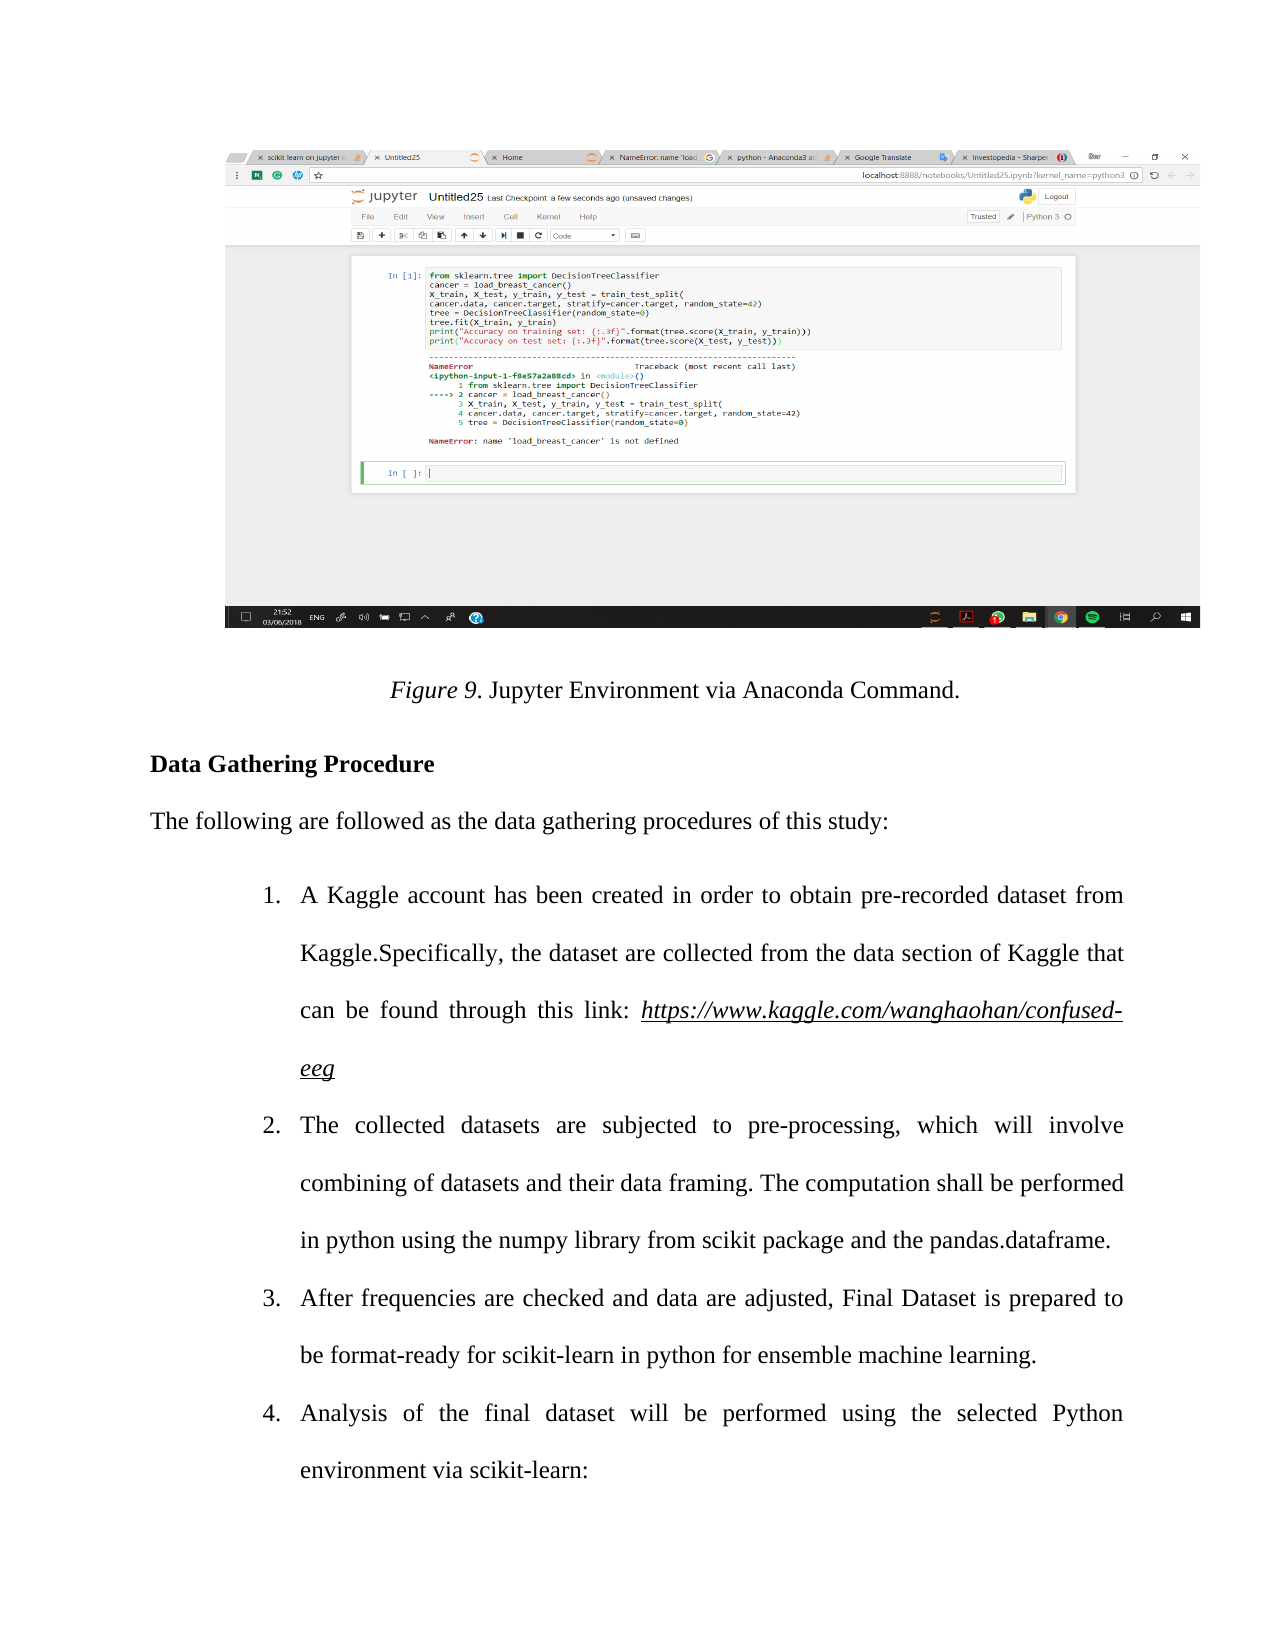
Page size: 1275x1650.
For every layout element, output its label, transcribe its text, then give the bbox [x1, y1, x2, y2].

list The collected datasets are subjected to pre-processing, which will involve combining of datasets and their data framing. The computation shall be performed in python using the numpy library from scikit package and the pandas.dataframe. [262, 1111, 1125, 1254]
list Analysis of the final dataset will be performed using the selected Python environment via scikit-learn: [262, 1398, 1125, 1484]
text Figure 9. Jupyter Environment via Anaconda Command. [225, 675, 1125, 703]
list After frequencies are checked and data are adjusted, Final Dataset is prepared to be format-ready for scikit-learn in python for ensemble machine learning. [262, 1283, 1125, 1369]
list A Kaggle account has been created in order to obtain pre-recorded dataset from Kaggle.Specifically, the dataset are collected from the data section of Kaggle that can be found through this link: https://www.kaggle.com/wanghaohan/confused-eeg [262, 881, 1125, 1082]
text The following are followed as the data gathering procedures of this study: [150, 806, 1125, 835]
subtitle Data Gathering Procedure [150, 749, 1125, 778]
picture [225, 150, 1200, 628]
